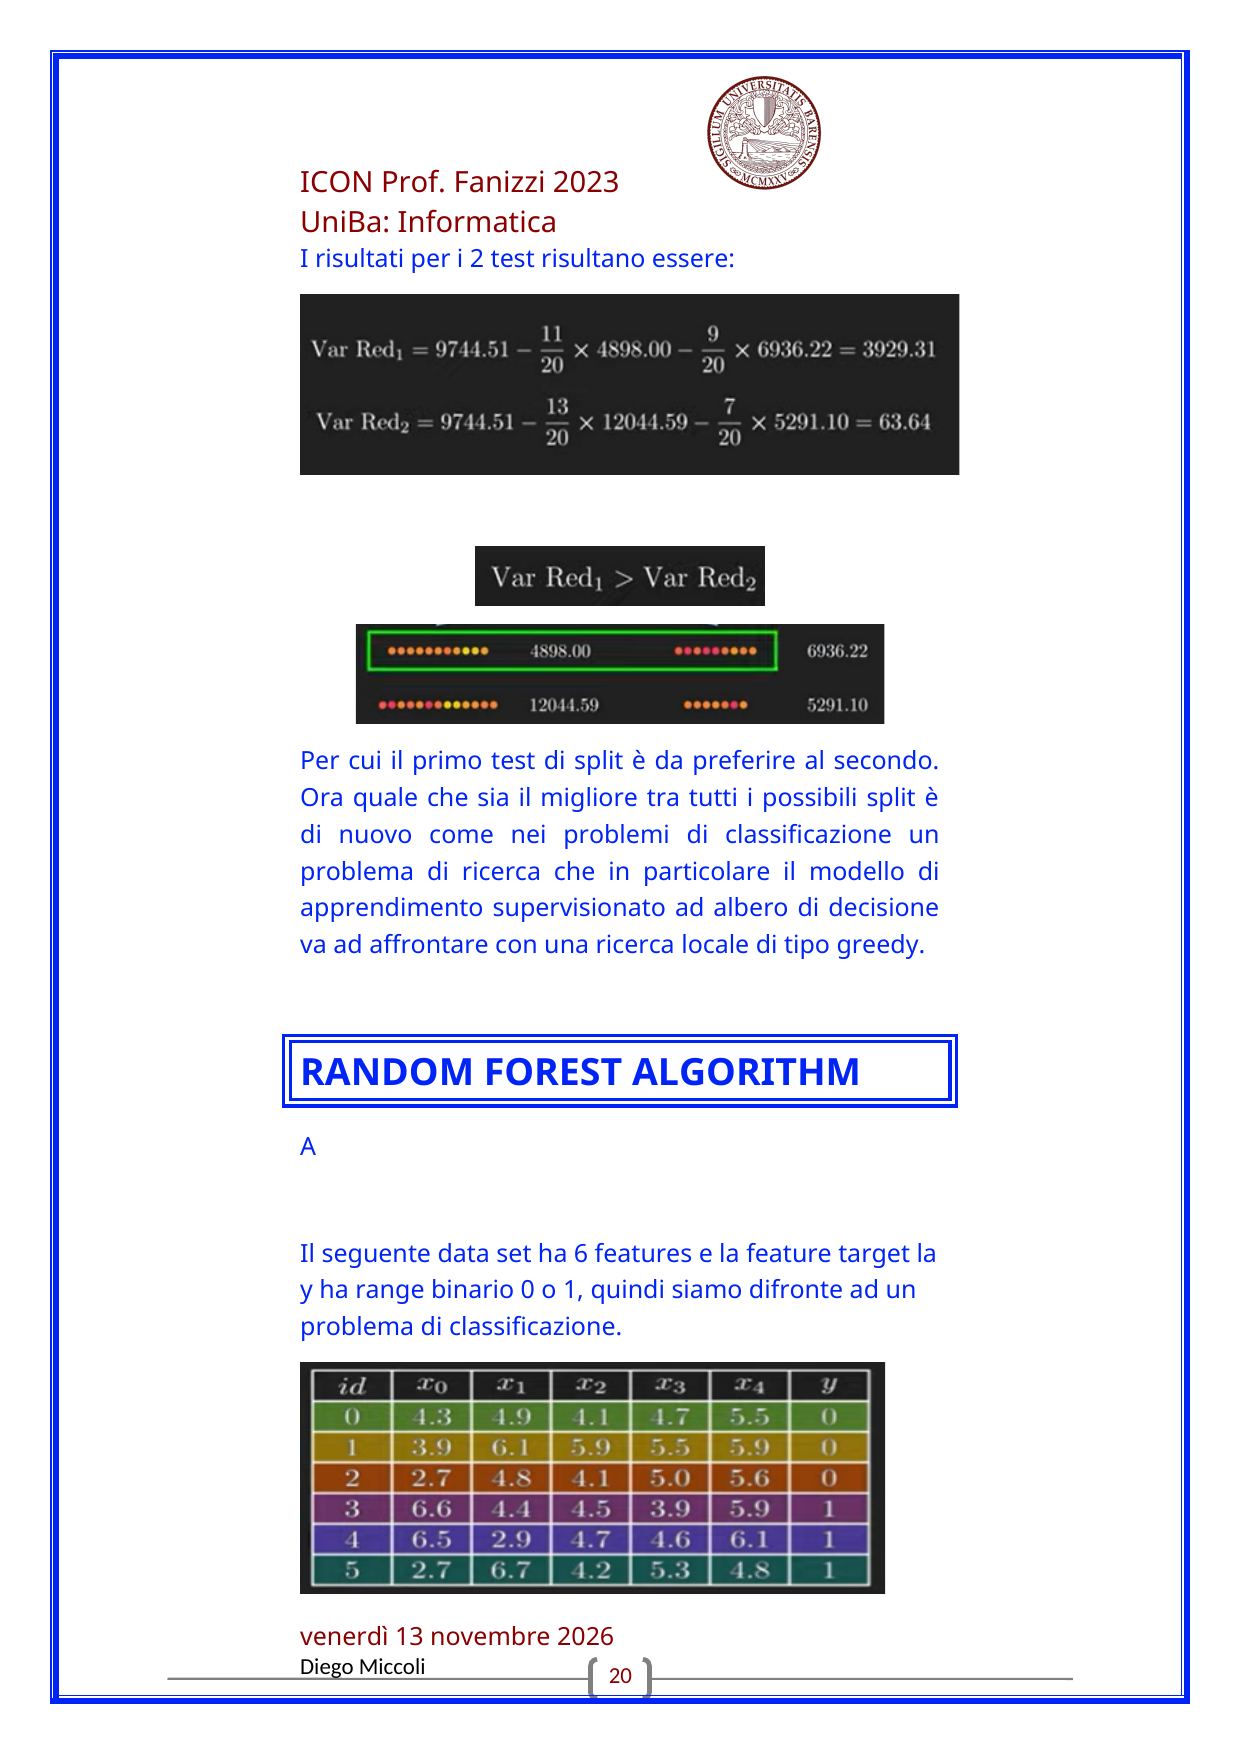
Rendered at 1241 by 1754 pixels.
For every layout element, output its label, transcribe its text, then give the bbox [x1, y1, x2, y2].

text RANDOM FOREST ALGORITHM [285, 1037, 955, 1104]
picture [475, 546, 765, 606]
text Il seguente data set ha 6 features e la feature target la y ha range binario 0 o 1, quindi siamo difronte ad un problema di classificazione. [300, 1235, 940, 1343]
picture [703, 73, 824, 193]
picture [300, 1362, 886, 1594]
text I risultati per i 2 test risultano essere: [300, 241, 940, 275]
text A [300, 1128, 940, 1162]
picture [300, 294, 960, 475]
picture [355, 624, 885, 724]
text Per cui il primo test di split è da preferire al secondo. Ora quale che sia il migliore tra tutti i possibili split è di nuovo come nei problemi di classificazione un problema di ricerca che in particolare il modello di apprendimento supervisionato ad albero di decisione va ad affrontare con una ricerca locale di tipo greedy. [300, 743, 940, 961]
